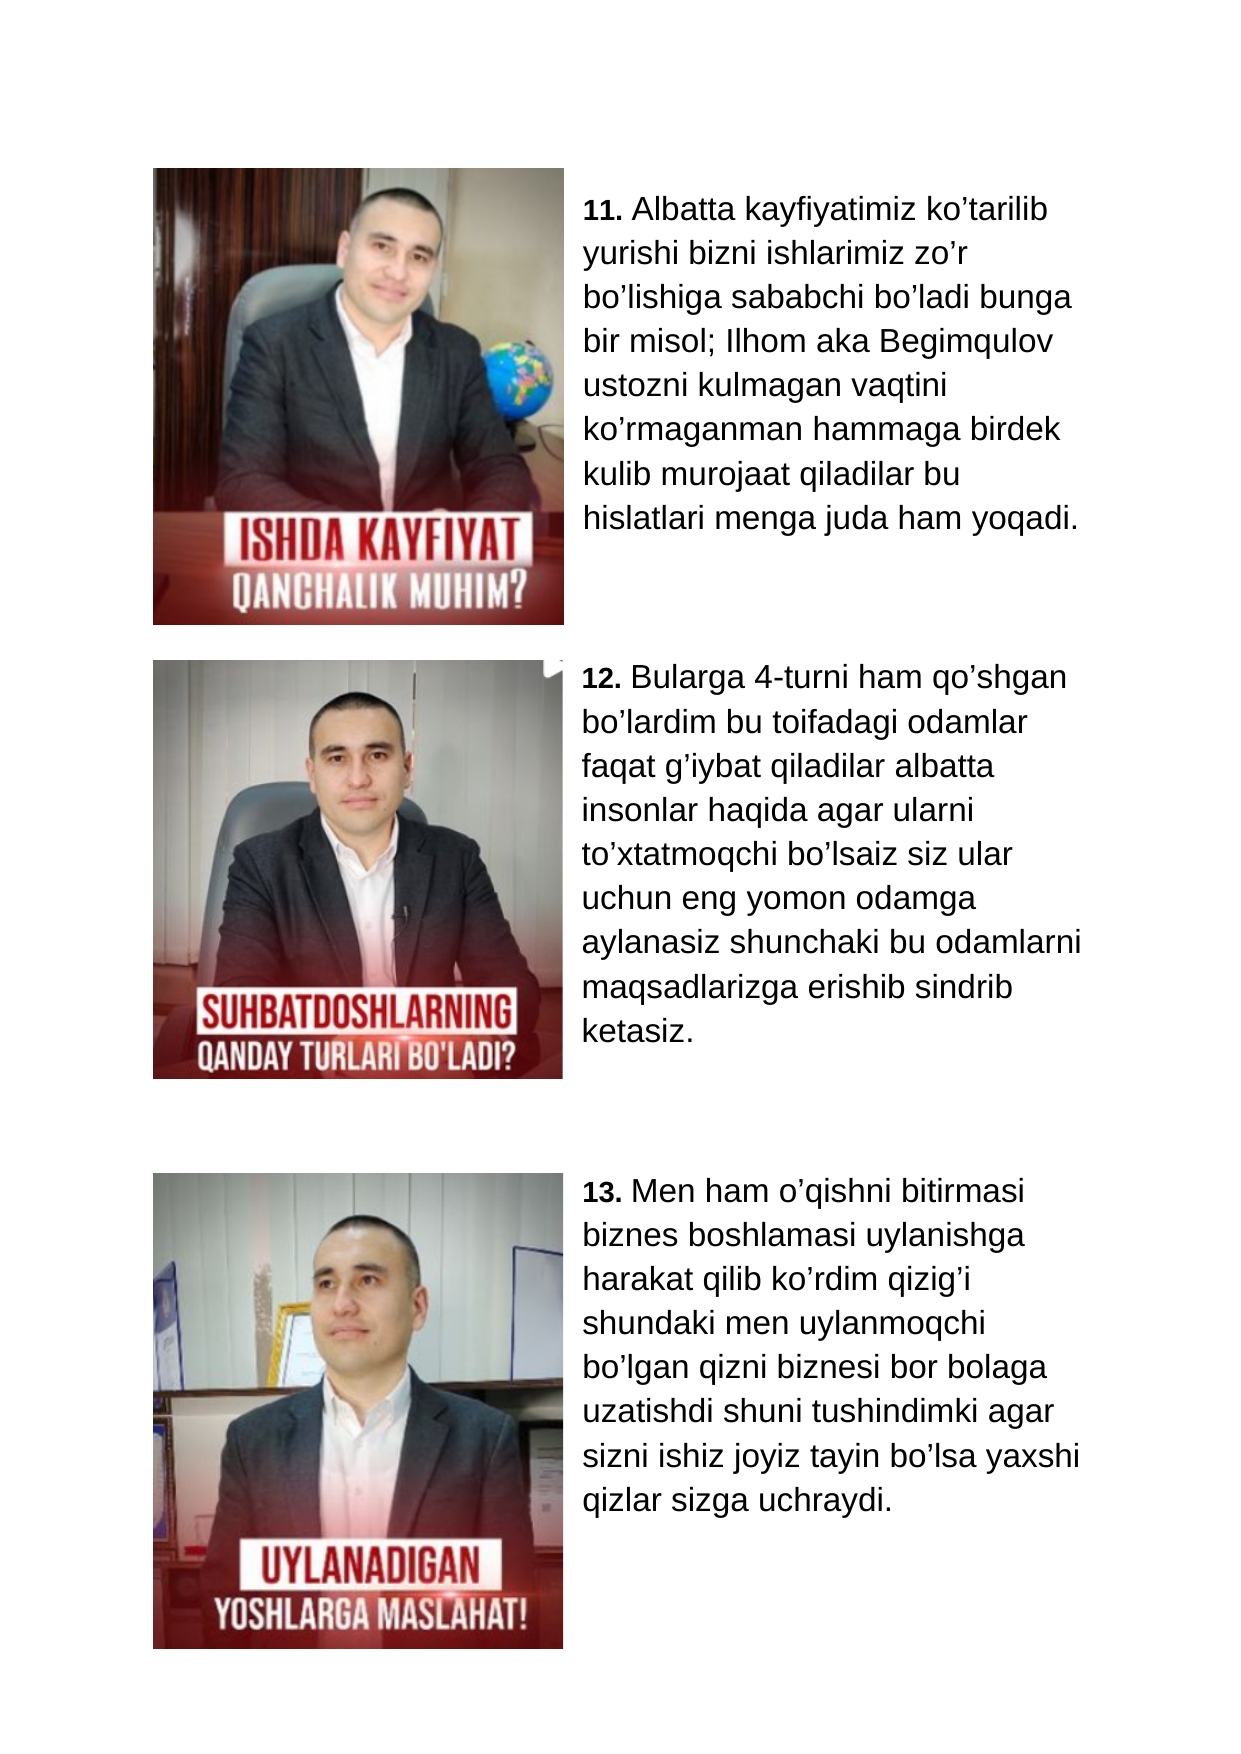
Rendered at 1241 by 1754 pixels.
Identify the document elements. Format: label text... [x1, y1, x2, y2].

picture [153, 660, 563, 1079]
picture [153, 1173, 564, 1649]
text 11. Albatta kayfiyatimiz ko’tarilib yurishi bizni ishlarimiz zo’r bo’lishiga sababchi bo’ladi bunga bir misol; Ilhom aka Begimqulov ustozni kulmagan vaqtini ko’rmaganman hammaga birdek kulib murojaat qiladilar bu hislatlari menga juda ham yoqadi. [564, 188, 1090, 536]
picture [153, 168, 564, 625]
text 13. Men ham o’qishni bitirmasi biznes boshlamasi uylanishga harakat qilib ko’rdim qizig’i shundaki men uylanmoqchi bo’lgan qizni biznesi bor bolaga uzatishdi shuni tushindimki agar sizni ishiz joyiz tayin bo’lsa yaxshi qizlar sizga uchraydi. [150, 1171, 1090, 1518]
